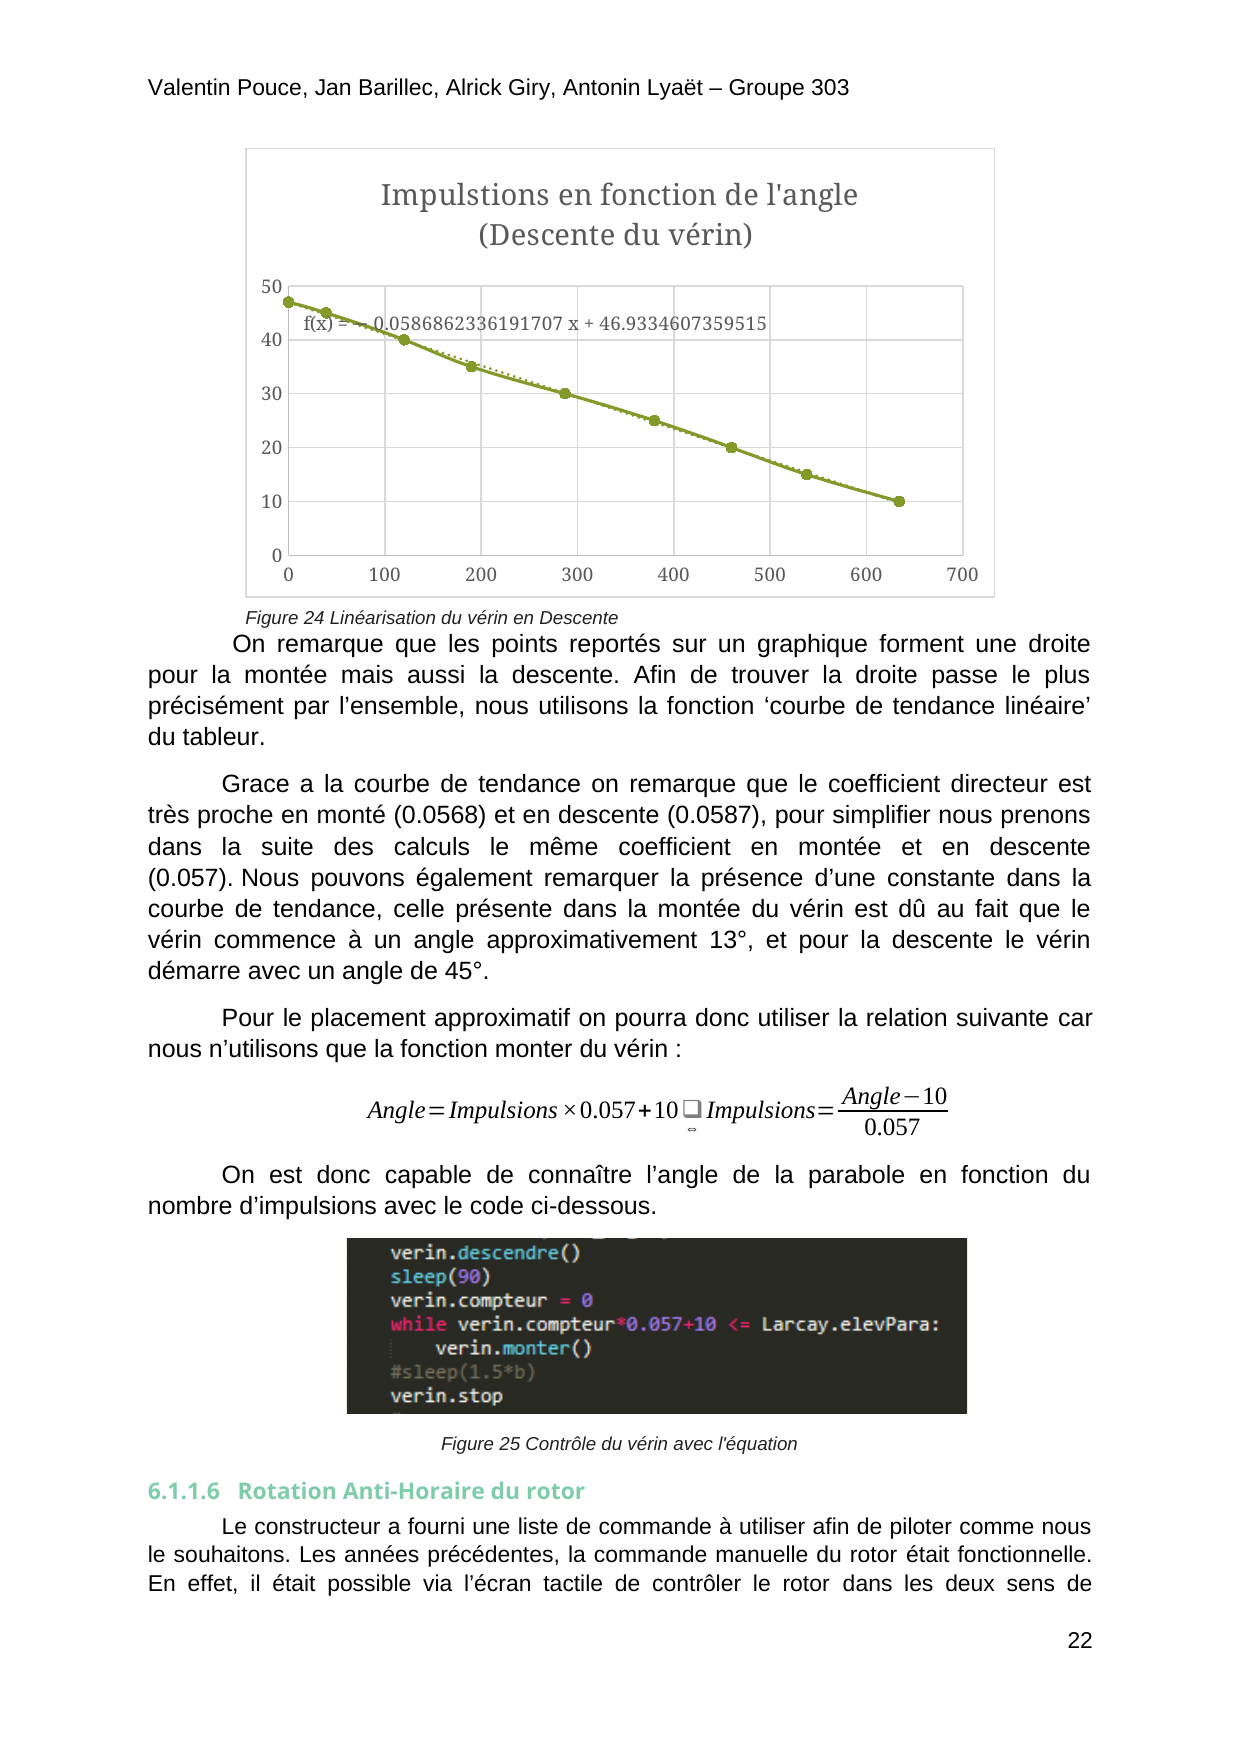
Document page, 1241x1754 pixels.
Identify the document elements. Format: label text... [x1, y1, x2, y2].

picture [346, 1238, 968, 1414]
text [148, 1513, 1093, 1596]
text Figure 25 Contrôle du vérin avec l'équation [148, 1432, 1093, 1454]
text On est donc capable de connaître l’angle de la parabole en fonction du nombre d’impulsions avec le code ci-dessous. [148, 1160, 1093, 1220]
text Pour le placement approximatif on pourra donc utiliser la relation suivante car nous n’utilisons que la fonction monter du vérin : [148, 1003, 1093, 1063]
text On remarque que les points reportés sur un graphique forment une droite pour la montée mais aussi la descente. Afin de trouver la droite passe le plus précisément par l’ensemble, nous utilisons la fonction ‘courbe de tendance linéaire’ du tableur. [148, 148, 1093, 751]
text Grace a la courbe de tendance on remarque que le coefficient directeur est très proche en monté (0.0568) et en descente (0.0587), pour simplifier nous prenons dans la suite des calculs le même coefficient en montée et en descente (0.057). Nous pouvons également remarquer la présence d’une constante dans la courbe de tendance, celle présente dans la montée du vérin est dû au fait que le vérin commence à un angle approximativement 13°, et pour la descente le vérin démarre avec un angle de 45°. [148, 769, 1093, 984]
subtitle Rotation Anti-Horaire du rotor [148, 1475, 1093, 1506]
